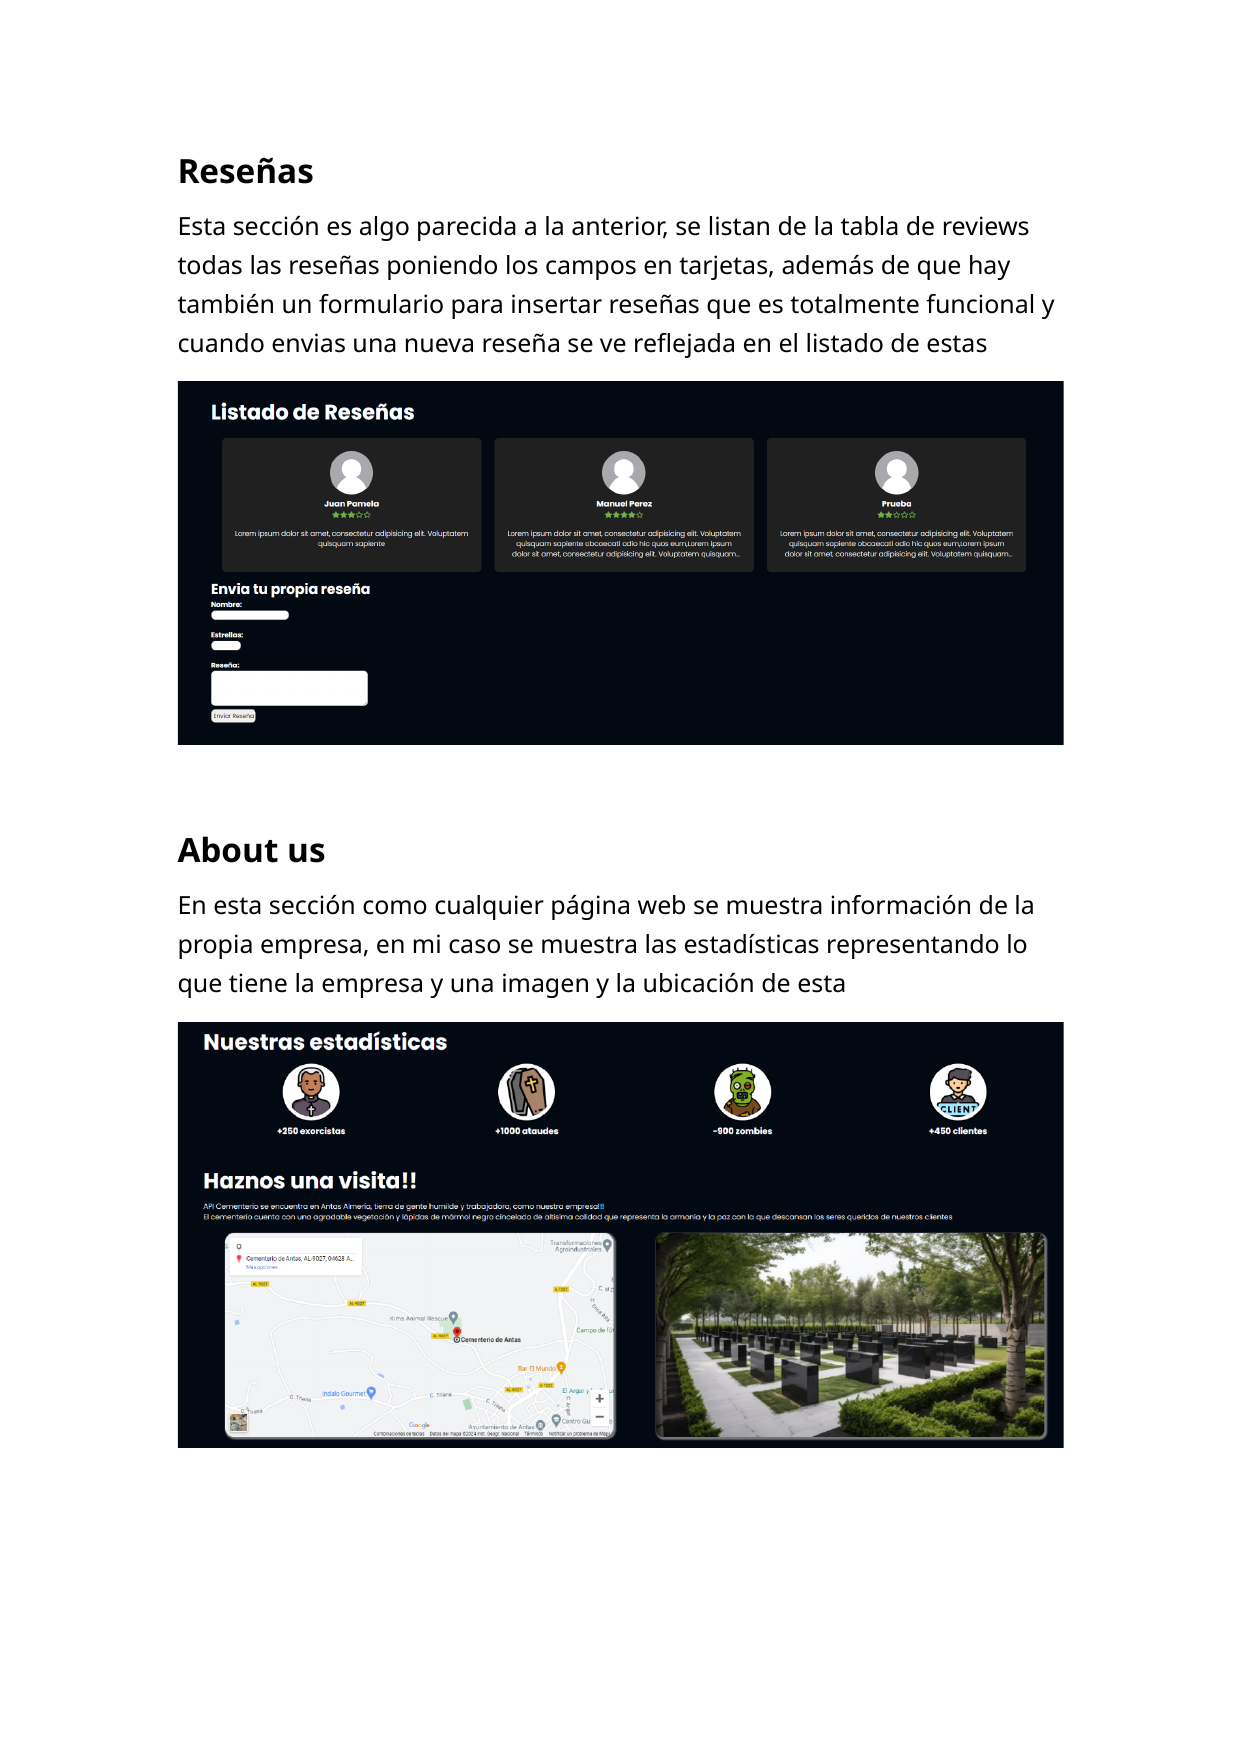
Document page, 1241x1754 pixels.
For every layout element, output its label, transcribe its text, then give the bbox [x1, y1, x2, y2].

text En esta sección como cualquier página web se muestra información de la propia empresa, en mi caso se muestra las estadísticas representando lo que tiene la empresa y una imagen y la ubicación de esta [177, 888, 1063, 1000]
picture [177, 381, 1064, 745]
text Esta sección es algo parecida a la anterior, se listan de la tabla de reviews todas las reseñas poniendo los campos en tarjetas, además de que hay también un formulario para insertar reseñas que es totalmente funcional y cuando envias una nueva reseña se ve reflejada en el listado de estas [177, 208, 1063, 360]
subtitle About us [177, 827, 1063, 873]
picture [177, 1022, 1064, 1448]
subtitle Reseñas [177, 148, 1063, 193]
